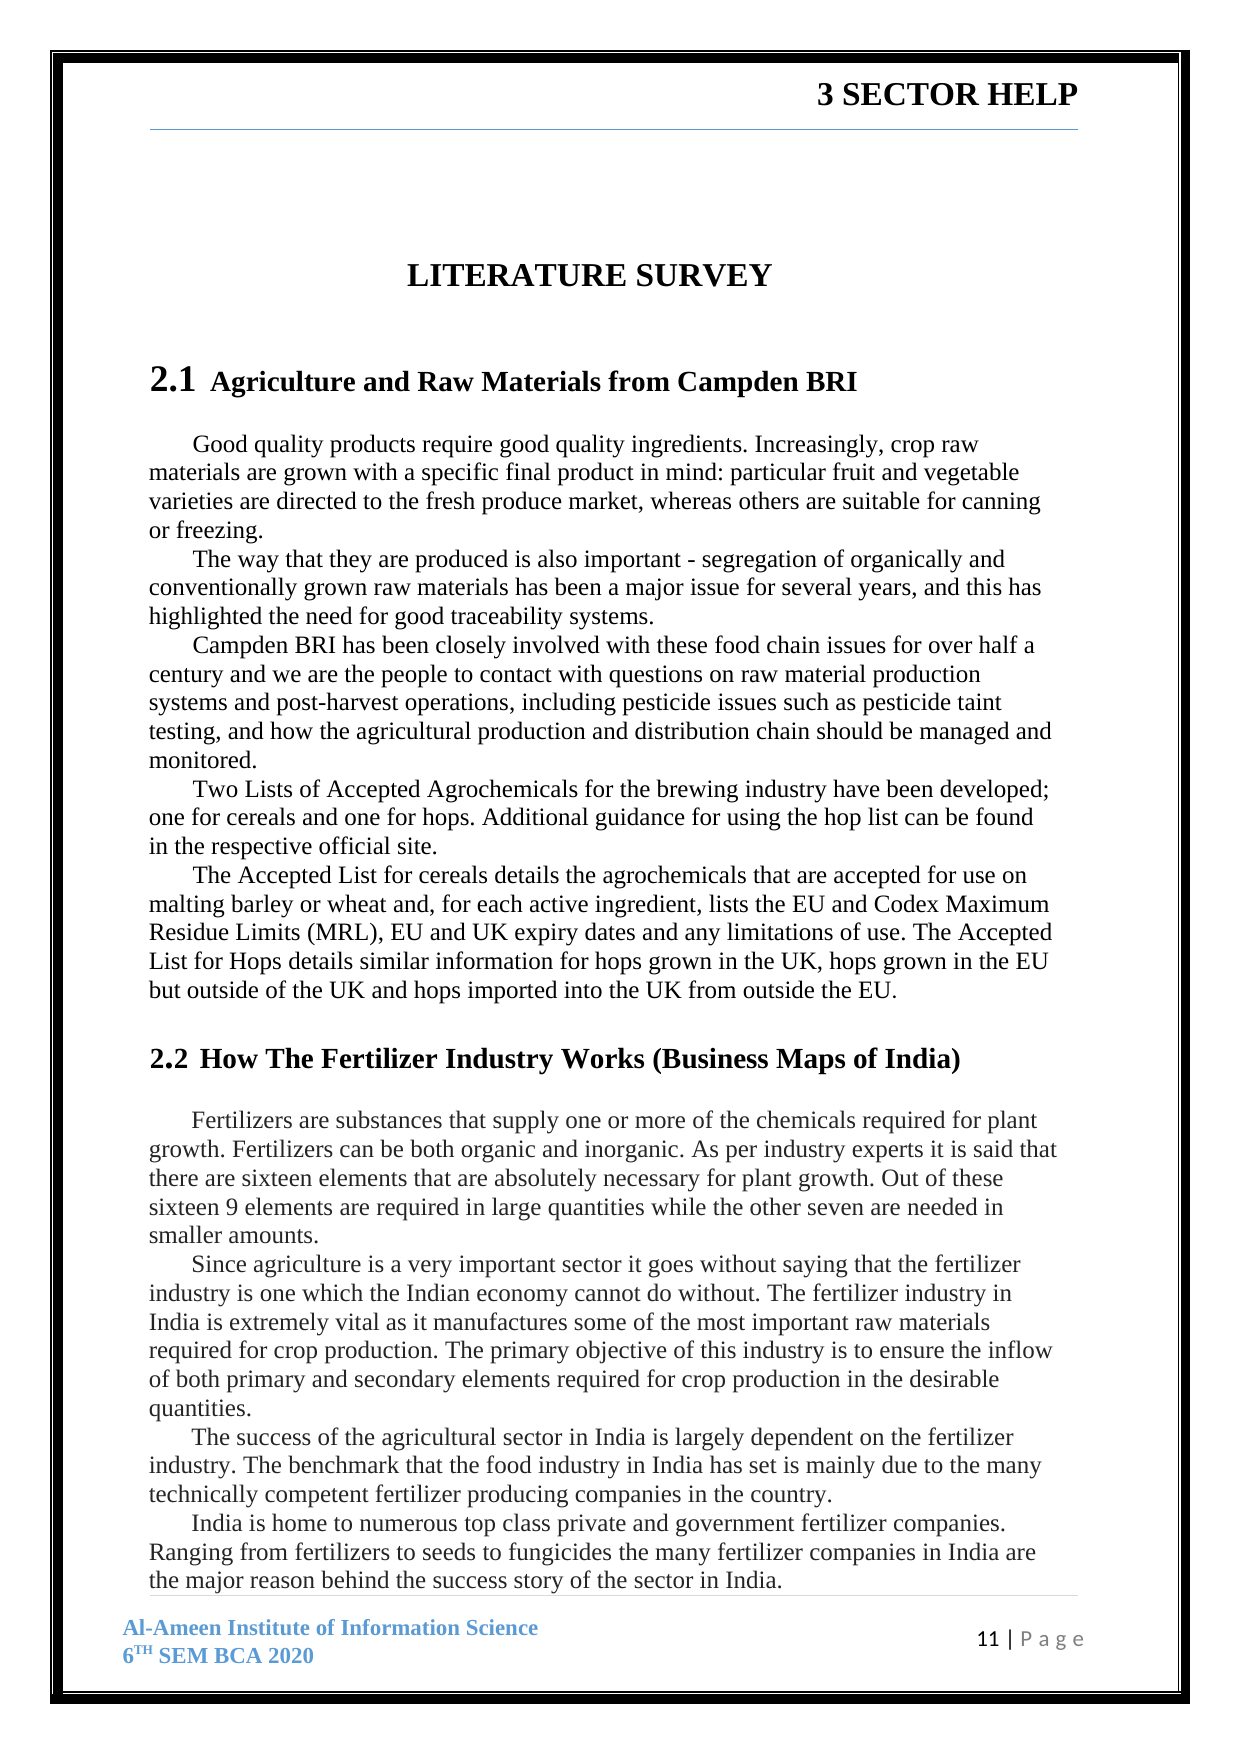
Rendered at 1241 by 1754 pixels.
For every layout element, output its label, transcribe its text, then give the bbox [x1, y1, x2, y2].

text Campden BRI has been closely involved with these food chain issues for over half a century and we are the people to contact with questions on raw material production systems and post-harvest operations, including pesticide issues such as pesticide taint testing, and how the agricultural production and distribution chain should be managed and monitored. [148, 630, 1057, 774]
text India is home to numerous top class private and government fertilizer companies. Ranging from fertilizers to seeds to fungicides the many fertilizer companies in India are the major reason behind the success story of the sector in India. [148, 1508, 1058, 1594]
text Two Lists of Accepted Agrochemicals for the brewing industry have been developed; one for cereals and one for hops. Additional guidance for using the hop list can be found in the respective official site. [148, 774, 1057, 860]
text Good quality products require good quality ingredients. Increasingly, crop raw materials are grown with a specific final product in mind: particular fruit and vegetable varieties are directed to the fresh produce market, whereas others are suitable for canning or freezing. [148, 429, 1057, 544]
text Since agriculture is a very important sector it goes without saying that the fertilizer industry is one which the Indian economy cannot do without. The fertilizer industry in India is extremely vital as it manufactures some of the most important raw materials required for crop production. The primary objective of this industry is to ensure the inflow of both primary and secondary elements required for crop production in the desirable quantities. [148, 1249, 1058, 1422]
subtitle 2.2 How The Fertilizer Industry Works (Business Maps of India) [149, 1033, 1078, 1076]
text Fertilizers are substances that supply one or more of the chemicals required for plant growth. Fertilizers can be both organic and inorganic. As per industry experts it is said that there are sixteen elements that are absolutely necessary for plant growth. Out of these sixteen 9 elements are required in large quantities while the other seven are needed in smaller amounts. [148, 1106, 1058, 1249]
text The way that they are produced is also important - segregation of organically and conventionally grown raw materials has been a major issue for several years, and this has highlighted the need for good traceability systems. [148, 544, 1057, 630]
subtitle LITERATURE SURVEY [150, 255, 1029, 294]
subtitle 2.1 Agriculture and Raw Materials from Campden BRI [149, 356, 1078, 399]
text The Accepted List for cereals details the agrochemicals that are accepted for use on malting barley or wheat and, for each active ingredient, lists the EU and Codex Maximum Residue Limits (MRL), EU and UK expiry dates and any limitations of use. The Accepted List for Hops details similar information for hops grown in the UK, hops grown in the EU but outside of the UK and hops imported into the UK from outside the EU. [148, 860, 1057, 1004]
text The success of the agricultural sector in India is largely dependent on the fertilizer industry. The benchmark that the food industry in India has set is mainly due to the many technically competent fertilizer producing companies in the country. [148, 1422, 1058, 1508]
